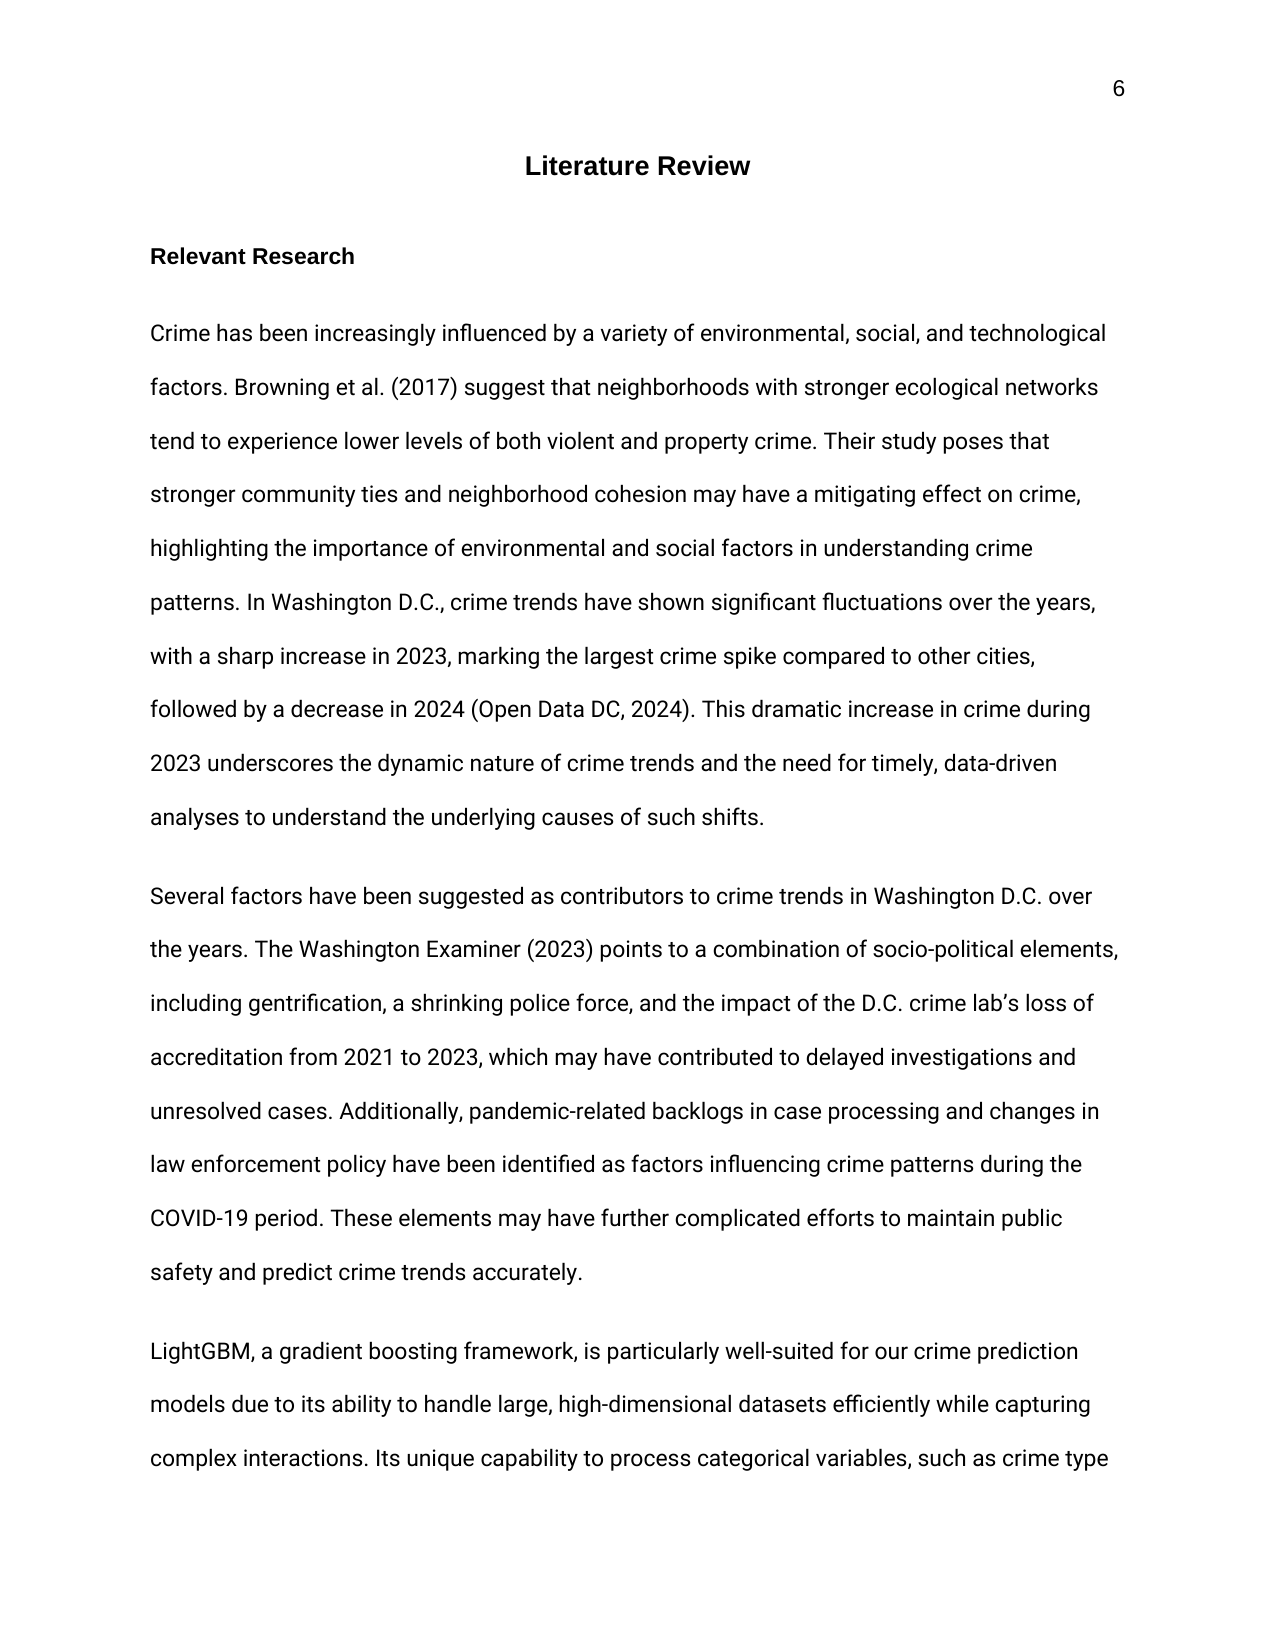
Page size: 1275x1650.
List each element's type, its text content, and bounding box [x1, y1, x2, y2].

text Crime has been increasingly influenced by a variety of environmental, social, and technological factors. Browning et al. (2017) suggest that neighborhoods with stronger ecological networks tend to experience lower levels of both violent and property crime. Their study poses that stronger community ties and neighborhood cohesion may have a mitigating effect on crime, highlighting the importance of environmental and social factors in understanding crime patterns. In Washington D.C., crime trends have shown significant fluctuations over the years, with a sharp increase in 2023, marking the largest crime spike compared to other cities, followed by a decrease in 2024 (Open Data DC, 2024). This dramatic increase in crime during 2023 underscores the dynamic nature of crime trends and the need for timely, data-driven analyses to understand the underlying causes of such shifts. [150, 320, 1125, 831]
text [150, 1338, 1125, 1472]
subtitle Relevant Research [150, 243, 1125, 269]
text Several factors have been suggested as contributors to crime trends in Washington D.C. over the years. The Washington Examiner (2023) points to a combination of socio-political elements, including gentrification, a shrinking police force, and the impact of the D.C. crime lab’s loss of accreditation from 2021 to 2023, which may have contributed to delayed investigations and unresolved cases. Additionally, pandemic-related backlogs in case processing and changes in law enforcement policy have been identified as factors influencing crime patterns during the COVID-19 period. These elements may have further complicated efforts to maintain public safety and predict crime trends accurately. [150, 883, 1125, 1286]
subtitle Literature Review [150, 150, 1125, 181]
